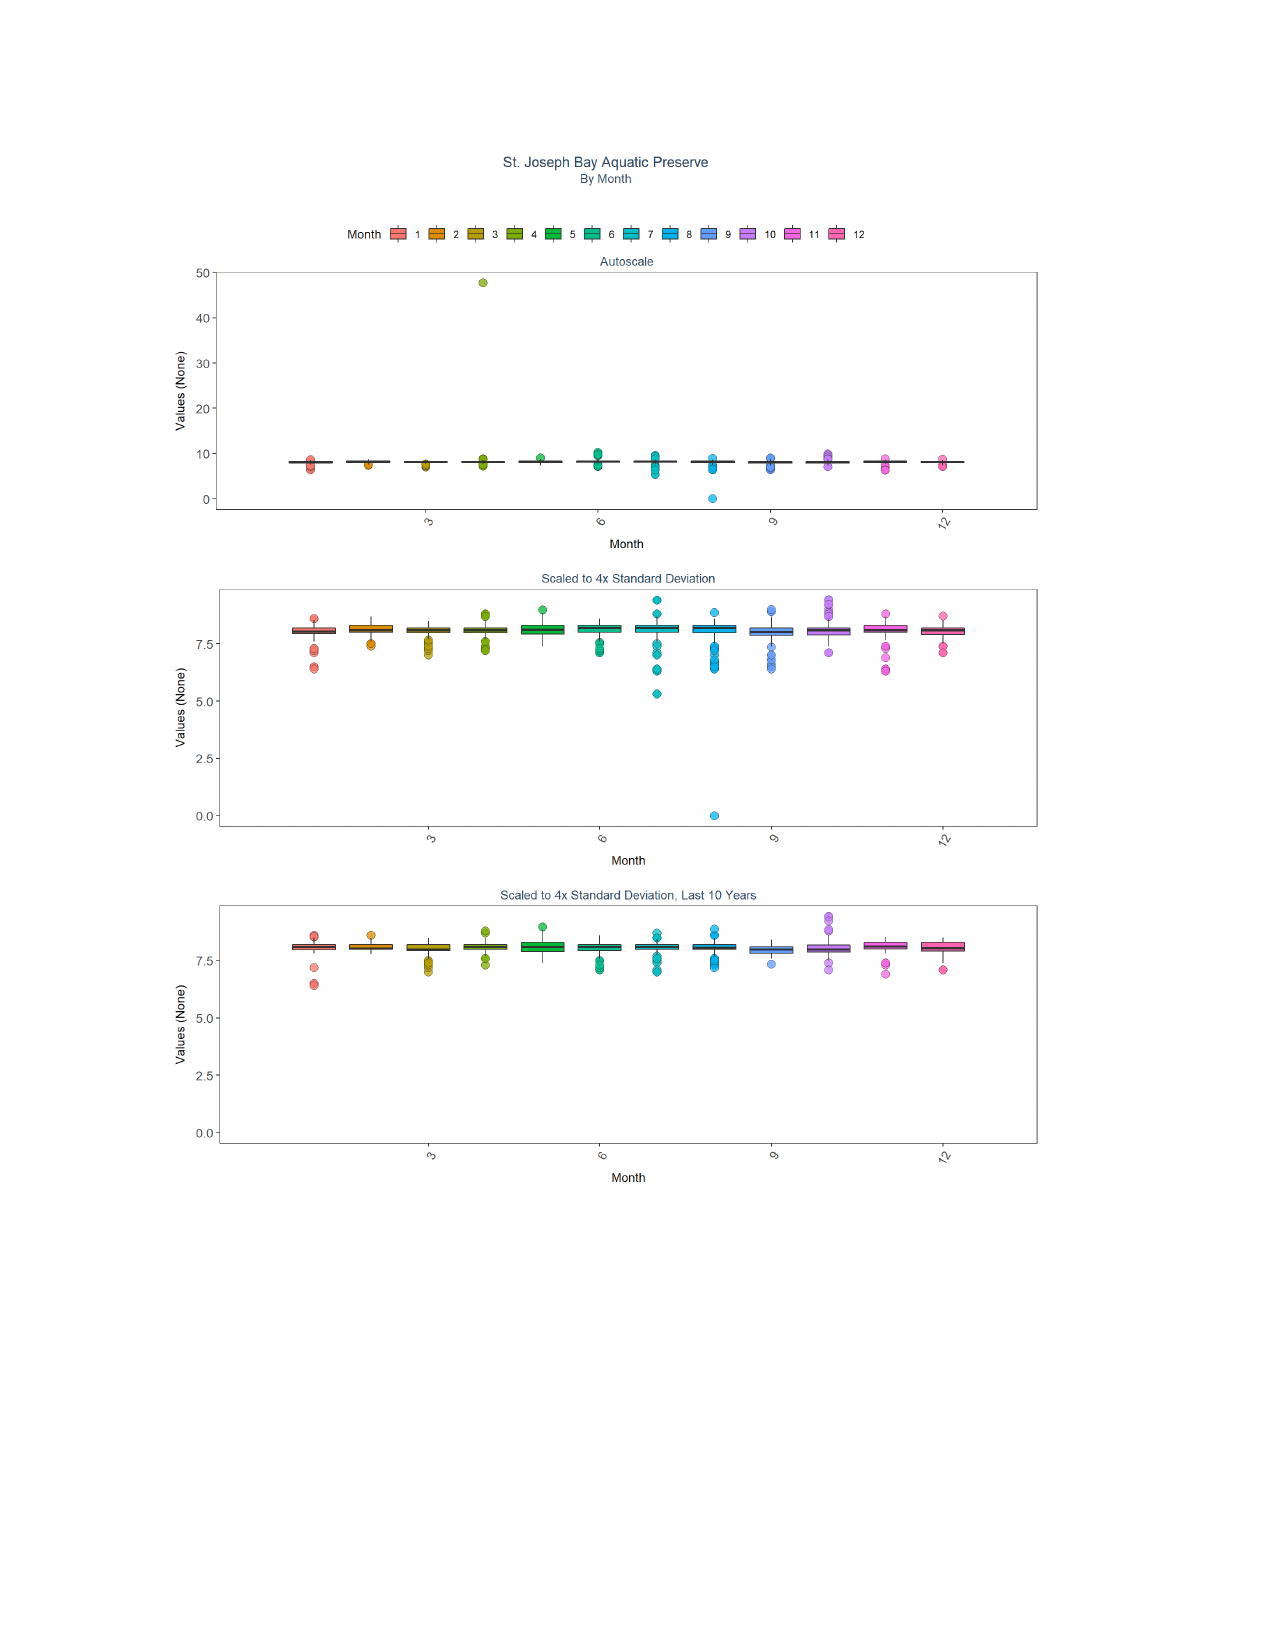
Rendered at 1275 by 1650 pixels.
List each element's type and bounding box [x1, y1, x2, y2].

picture [168, 150, 1044, 1200]
